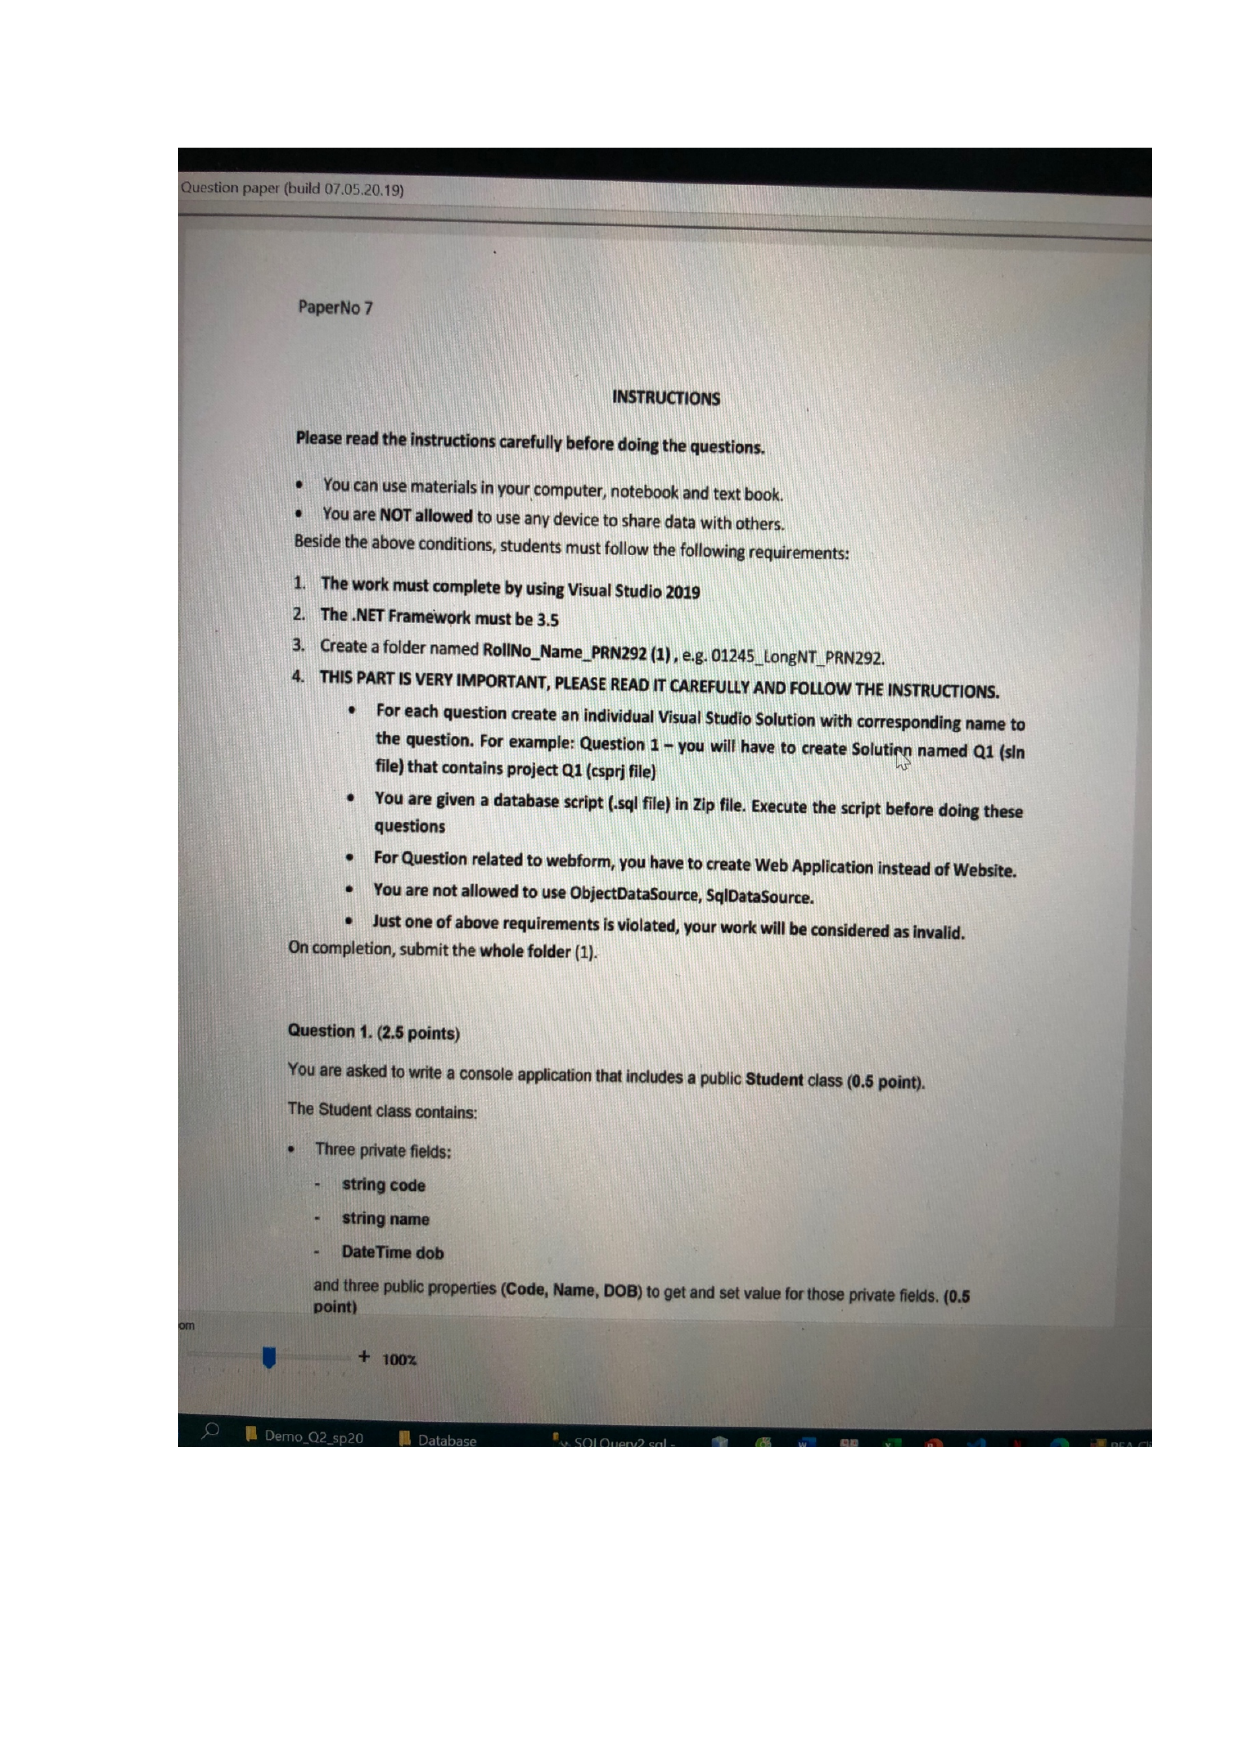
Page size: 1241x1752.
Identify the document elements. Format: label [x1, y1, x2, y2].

picture [179, 149, 1152, 1445]
